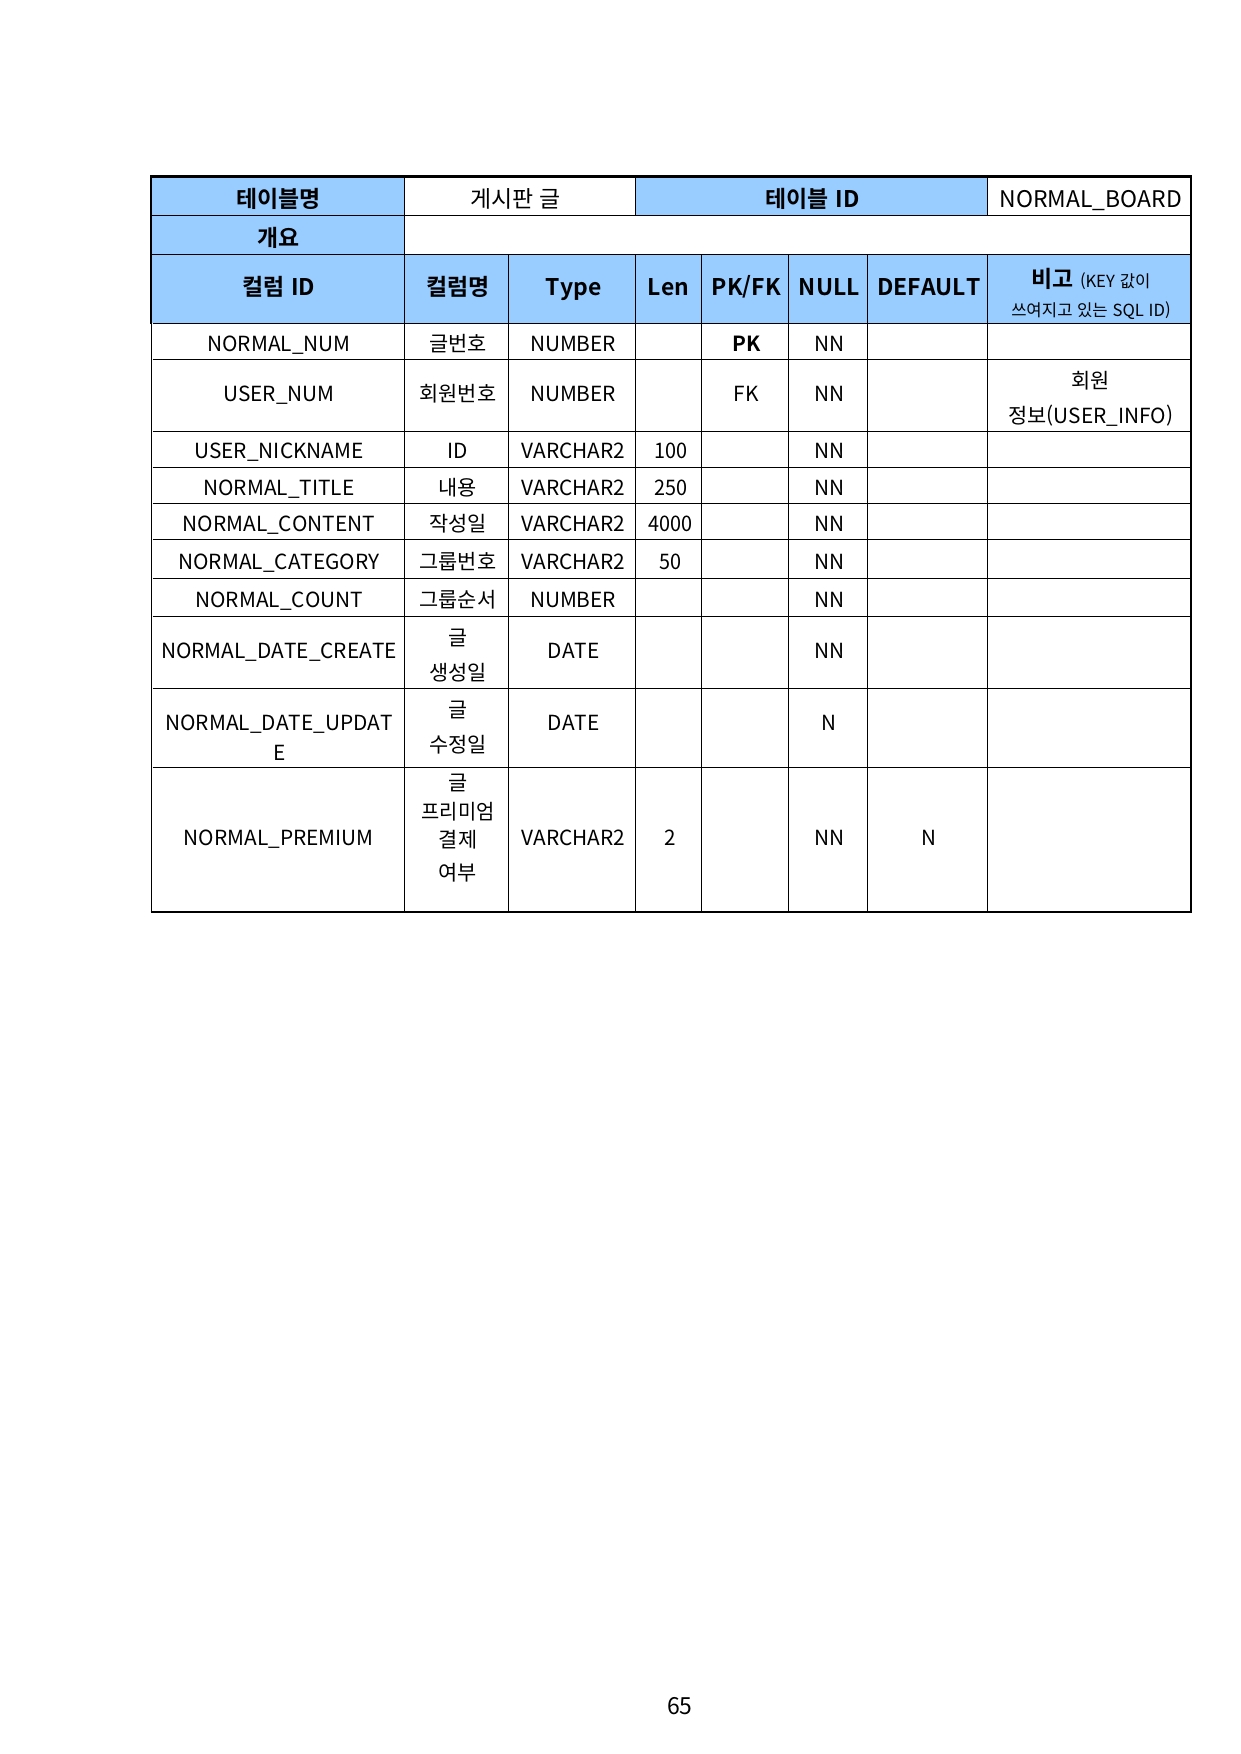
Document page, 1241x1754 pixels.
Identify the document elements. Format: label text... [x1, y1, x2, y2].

table_cell 내용 [405, 468, 508, 503]
table_cell VARCHAR2 [509, 468, 635, 503]
table_cell 4000 [636, 504, 701, 539]
table_cell [702, 768, 788, 911]
table_cell VARCHAR2 [509, 504, 635, 539]
table_cell 그룹번호 [405, 540, 508, 577]
table_cell NORMAL_TITLE [152, 468, 404, 503]
table_cell NORMAL_PREMIUM [152, 768, 404, 911]
table_cell DATE [509, 617, 635, 688]
table_cell NN [789, 360, 867, 431]
table_header 테이블 ID [636, 178, 987, 215]
table_cell [868, 360, 987, 431]
table_cell NN [789, 468, 867, 503]
table_cell ID [405, 432, 508, 467]
table_cell NORMAL_CATEGORY [152, 540, 404, 577]
table_cell USER_NICKNAME [152, 432, 404, 467]
table_cell DEFAULT [868, 255, 987, 323]
table_header 게시판 글 [405, 178, 635, 215]
table_cell [636, 689, 701, 767]
table_cell [868, 540, 987, 577]
table_cell [702, 689, 788, 767]
table_cell 회원 정보(USER_INFO) [988, 360, 1190, 431]
table_cell [702, 617, 788, 688]
table_cell [636, 324, 701, 359]
table_cell [988, 504, 1190, 539]
table_cell NULL [789, 255, 867, 323]
table_cell PK [702, 324, 788, 359]
table_cell [868, 689, 987, 767]
table_cell [988, 324, 1190, 359]
table_cell 개요 [152, 216, 404, 254]
table_cell 글 생성일 [405, 617, 508, 688]
table_cell 컬럼명 [405, 255, 508, 323]
table_cell [988, 432, 1190, 467]
table_cell 컬럼 ID [152, 255, 404, 323]
table_cell [868, 432, 987, 467]
table_cell [405, 216, 1190, 254]
table_cell NN [789, 768, 867, 911]
table_cell 100 [636, 432, 701, 467]
table_cell [988, 689, 1190, 767]
table_cell 글 수정일 [405, 689, 508, 767]
table_cell NN [789, 617, 867, 688]
table_cell NUMBER [509, 360, 635, 431]
table_cell VARCHAR2 [509, 768, 635, 911]
table_cell USER_NUM [152, 360, 404, 431]
table_cell NUMBER [509, 579, 635, 616]
table_cell [636, 579, 701, 616]
table_cell 작성일 [405, 504, 508, 539]
table_cell NN [789, 324, 867, 359]
table_cell DATE [509, 689, 635, 767]
table_cell 글 프리미엄 결제 여부 [405, 768, 508, 911]
table_cell [702, 432, 788, 467]
table_cell NN [789, 504, 867, 539]
table_cell [868, 324, 987, 359]
table_cell [702, 504, 788, 539]
table_cell 50 [636, 540, 701, 577]
table_cell NORMAL_DATE_CREATE [152, 617, 404, 688]
table_cell 글번호 [405, 324, 508, 359]
table_cell 250 [636, 468, 701, 503]
table_header 테이블명 [152, 178, 404, 215]
table_cell [636, 617, 701, 688]
table_cell NORMAL_NUM [152, 324, 404, 359]
table_cell NUMBER [509, 324, 635, 359]
table_cell NORMAL_COUNT [152, 579, 404, 616]
table_cell NN [789, 540, 867, 577]
table_cell NN [789, 579, 867, 616]
table_cell [868, 504, 987, 539]
table_cell [702, 579, 788, 616]
table_cell Type [509, 255, 635, 323]
table_cell NORMAL_DATE_UPDATE [152, 689, 404, 767]
table_cell 그룹순서 [405, 579, 508, 616]
table_cell VARCHAR2 [509, 540, 635, 577]
table_cell [868, 617, 987, 688]
table_cell [988, 579, 1190, 616]
table_cell 비고 (KEY 값이 쓰여지고 있는 SQL ID) [988, 255, 1190, 323]
table_cell VARCHAR2 [509, 432, 635, 467]
table_cell 회원번호 [405, 360, 508, 431]
table_cell [988, 540, 1190, 577]
table_cell [868, 468, 987, 503]
table_cell N [789, 689, 867, 767]
table_cell [702, 468, 788, 503]
table_cell NORMAL_CONTENT [152, 504, 404, 539]
table_cell Len [636, 255, 701, 323]
table_cell NN [789, 432, 867, 467]
table_cell N [868, 768, 987, 911]
table_cell [702, 540, 788, 577]
table_header NORMAL_BOARD [988, 178, 1190, 215]
table_cell [988, 617, 1190, 688]
table_cell [636, 360, 701, 431]
table_cell 2 [636, 768, 701, 911]
table_cell [988, 768, 1190, 911]
table_cell [868, 579, 987, 616]
table_cell PK/FK [702, 255, 788, 323]
table_cell FK [702, 360, 788, 431]
table_cell [988, 468, 1190, 503]
